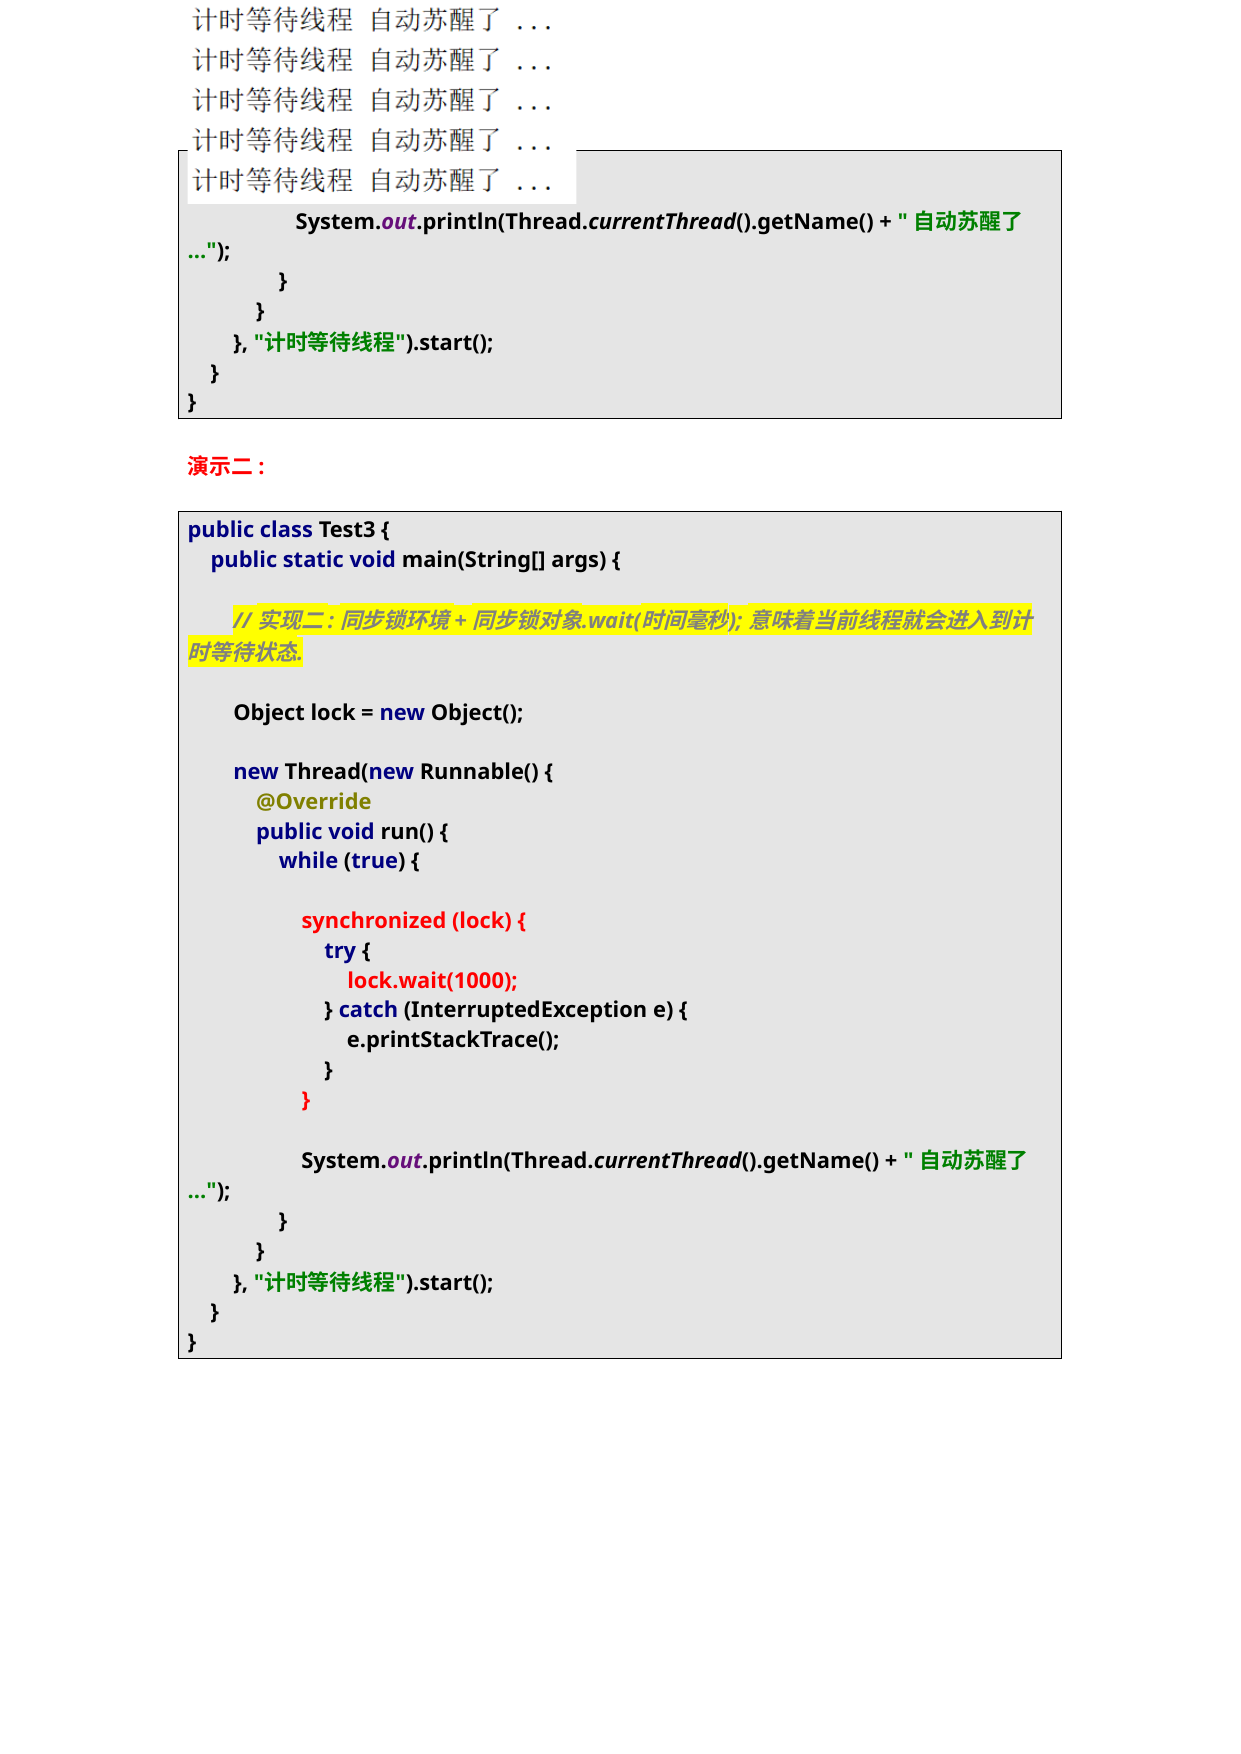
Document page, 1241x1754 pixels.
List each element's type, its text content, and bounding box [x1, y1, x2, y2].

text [179, 151, 1061, 418]
text public class Test3 { public static void main(String[] args) { // 实现二 : 同步锁环境 + 同步锁对象.wait(时间毫秒); 意味着当前线程就会进入到计时等待状态. Object lock = new Object(); new Thread(new Runnable() { @Override public void run() { while (true) { synchronized (lock) { try { lock.wait(1000); } catch (InterruptedException e) { e.printStackTrace(); } } System.out.println(Thread.currentThread().getName() + " 自动苏醒了 ..."); } } }, "计时等待线程").start(); } } [179, 512, 1061, 1358]
picture [187, 0, 577, 204]
text 演示二 : [187, 449, 1053, 481]
